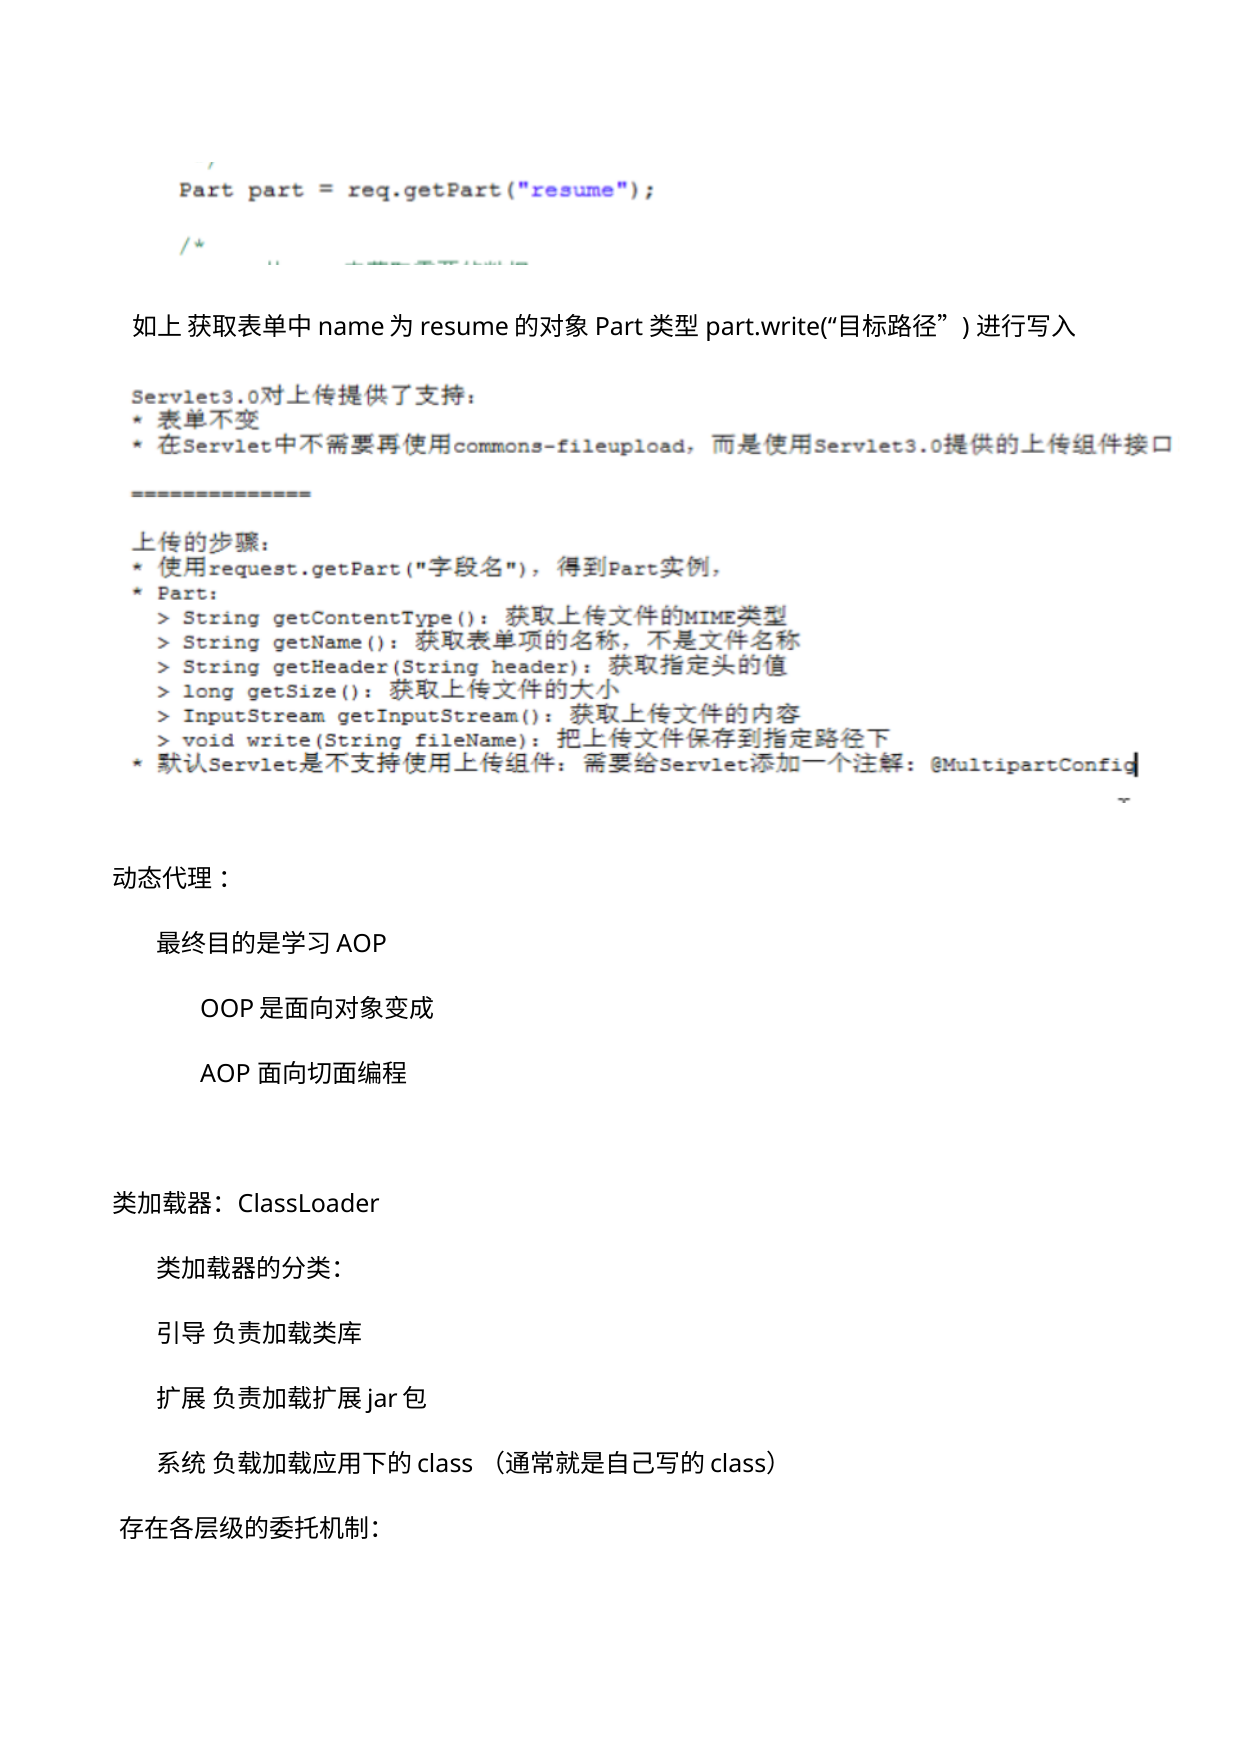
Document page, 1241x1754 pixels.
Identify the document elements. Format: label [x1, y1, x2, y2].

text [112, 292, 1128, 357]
picture [156, 162, 1035, 265]
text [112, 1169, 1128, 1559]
picture [112, 366, 1180, 803]
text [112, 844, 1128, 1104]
